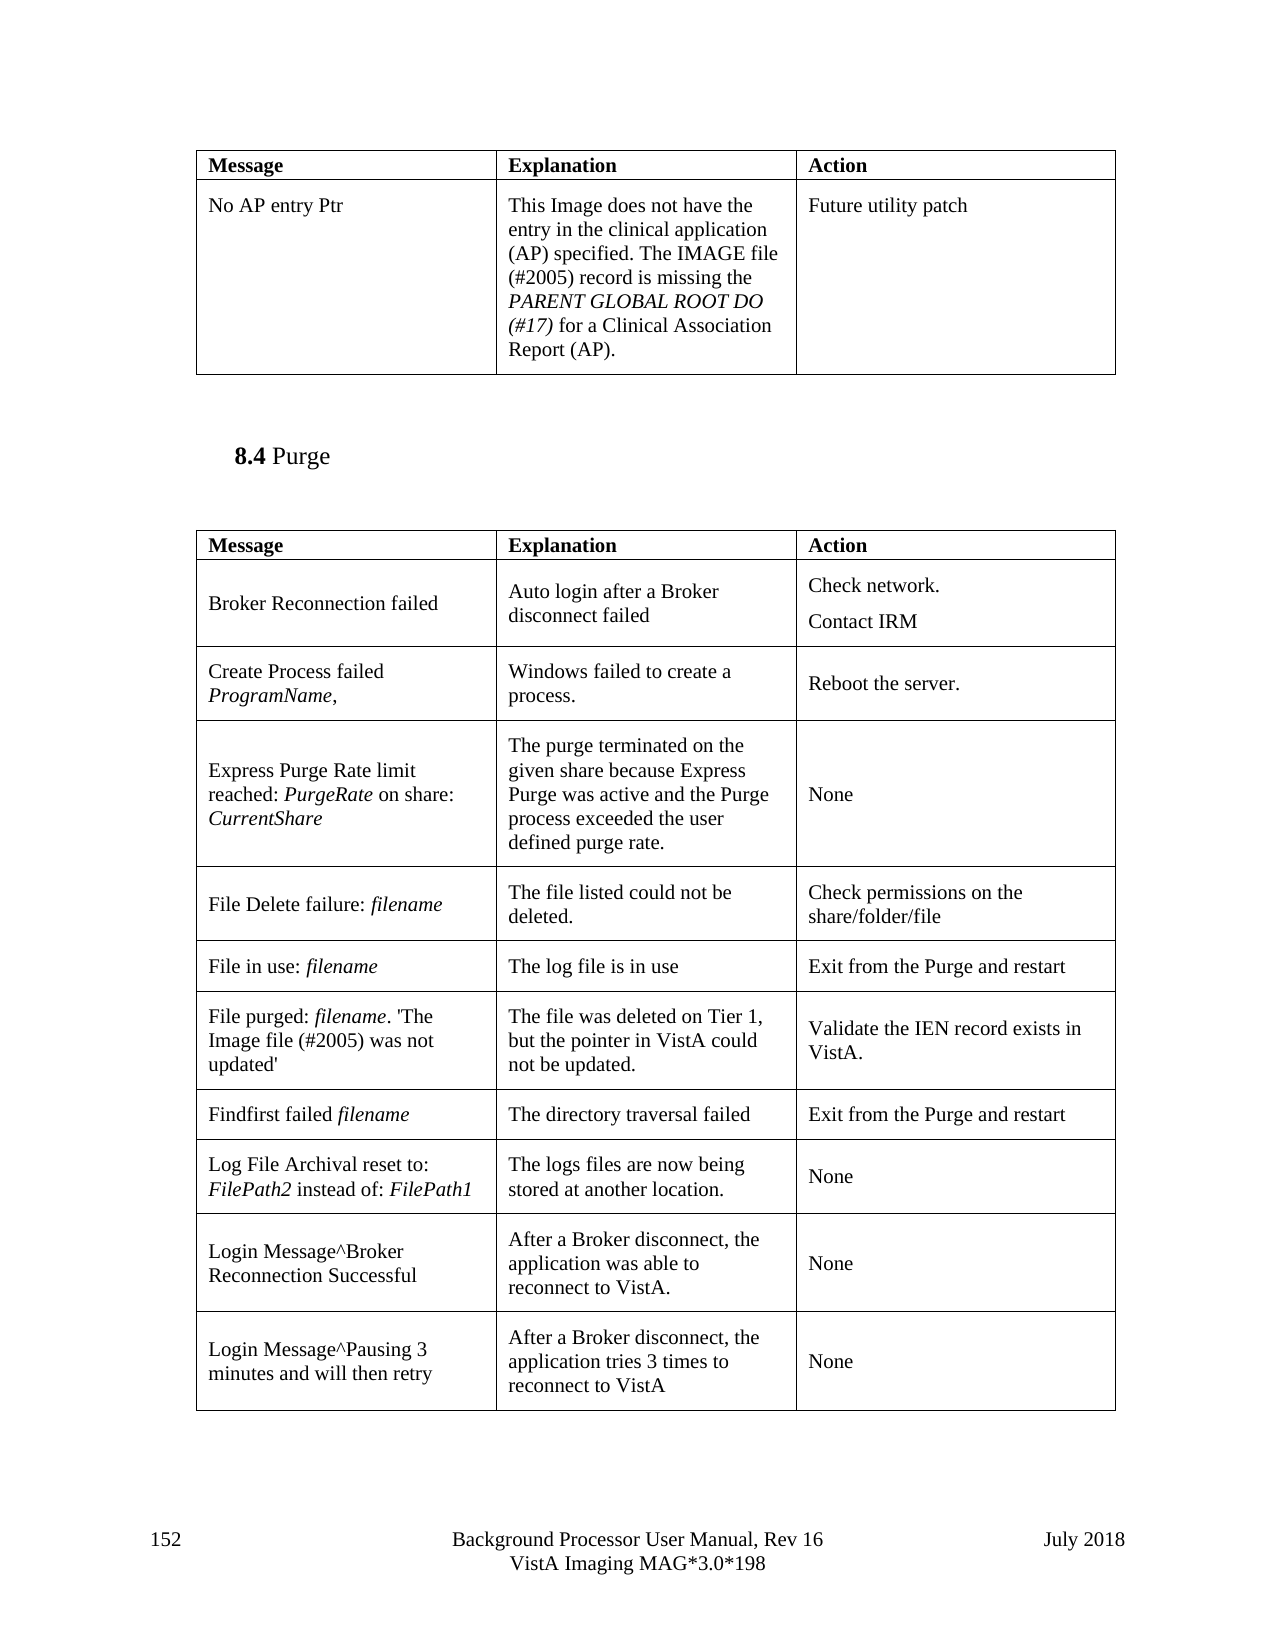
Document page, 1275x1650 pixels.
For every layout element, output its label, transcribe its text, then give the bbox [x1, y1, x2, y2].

subtitle Purge [234, 441, 1125, 470]
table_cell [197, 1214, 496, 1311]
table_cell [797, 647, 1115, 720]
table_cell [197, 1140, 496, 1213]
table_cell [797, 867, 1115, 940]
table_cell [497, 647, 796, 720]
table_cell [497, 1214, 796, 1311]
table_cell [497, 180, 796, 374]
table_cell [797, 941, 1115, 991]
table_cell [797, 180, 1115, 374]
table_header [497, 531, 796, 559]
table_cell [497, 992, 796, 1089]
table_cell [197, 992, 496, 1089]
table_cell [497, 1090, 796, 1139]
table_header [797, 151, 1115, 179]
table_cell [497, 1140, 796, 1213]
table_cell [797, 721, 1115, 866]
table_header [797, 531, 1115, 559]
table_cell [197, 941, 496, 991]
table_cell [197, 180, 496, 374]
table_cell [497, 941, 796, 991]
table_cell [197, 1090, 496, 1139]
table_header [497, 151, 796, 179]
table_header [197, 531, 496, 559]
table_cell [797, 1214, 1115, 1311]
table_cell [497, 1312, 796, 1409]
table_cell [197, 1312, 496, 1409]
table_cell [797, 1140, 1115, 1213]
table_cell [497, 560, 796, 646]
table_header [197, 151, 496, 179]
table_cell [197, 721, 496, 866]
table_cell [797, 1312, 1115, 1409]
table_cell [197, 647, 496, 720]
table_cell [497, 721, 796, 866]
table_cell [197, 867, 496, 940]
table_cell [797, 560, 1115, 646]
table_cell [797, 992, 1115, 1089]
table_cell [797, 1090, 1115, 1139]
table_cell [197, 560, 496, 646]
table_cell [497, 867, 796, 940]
